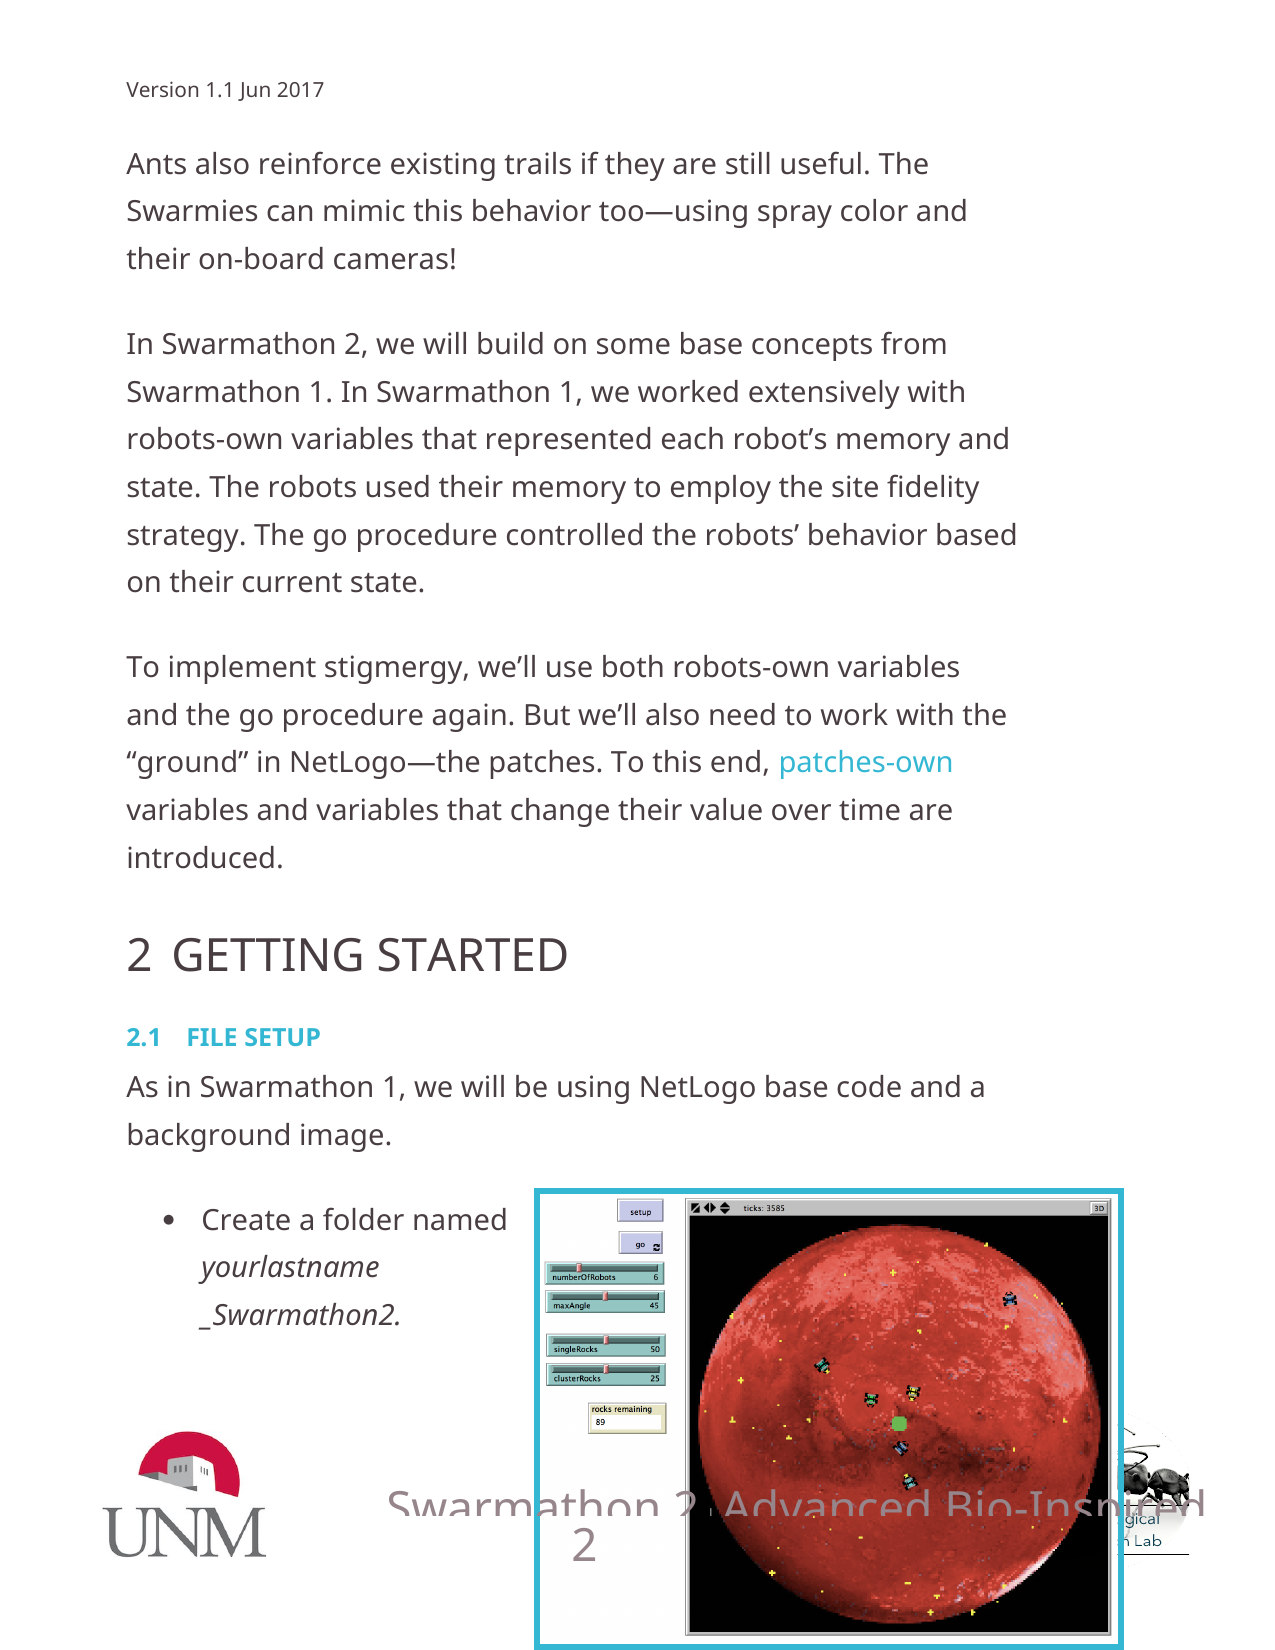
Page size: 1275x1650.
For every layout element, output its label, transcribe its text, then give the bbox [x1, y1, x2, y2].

picture [101, 1430, 267, 1558]
picture [1124, 1410, 1190, 1570]
picture [540, 1502, 552, 1511]
text In Swarmathon 2, we will build on some base concepts from Swarmathon 1. In Swarmathon 1, we worked extensively with robots-own variables that represented each robot’s memory and state. The robots used their memory to employ the site fidelity strategy. The go procedure controlled the robots’ behavior based on their current state. [126, 323, 1020, 601]
text As in Swarmathon 1, we will be using NetLogo base code and a background image. [126, 1066, 1020, 1154]
subtitle file setup [126, 1020, 1020, 1054]
subtitle getting started [126, 922, 1020, 984]
text To implement stigmergy, we’ll use both robots-own variables and the go procedure again. But we’ll also need to work with the “ground” in NetLogo—the patches. To this end, patches-own variables and variables that change their value over time are introduced. [126, 647, 1020, 877]
list Create a folder named yourlastname _Swarmathon2. [163, 1189, 534, 1650]
picture [540, 1194, 1118, 1644]
